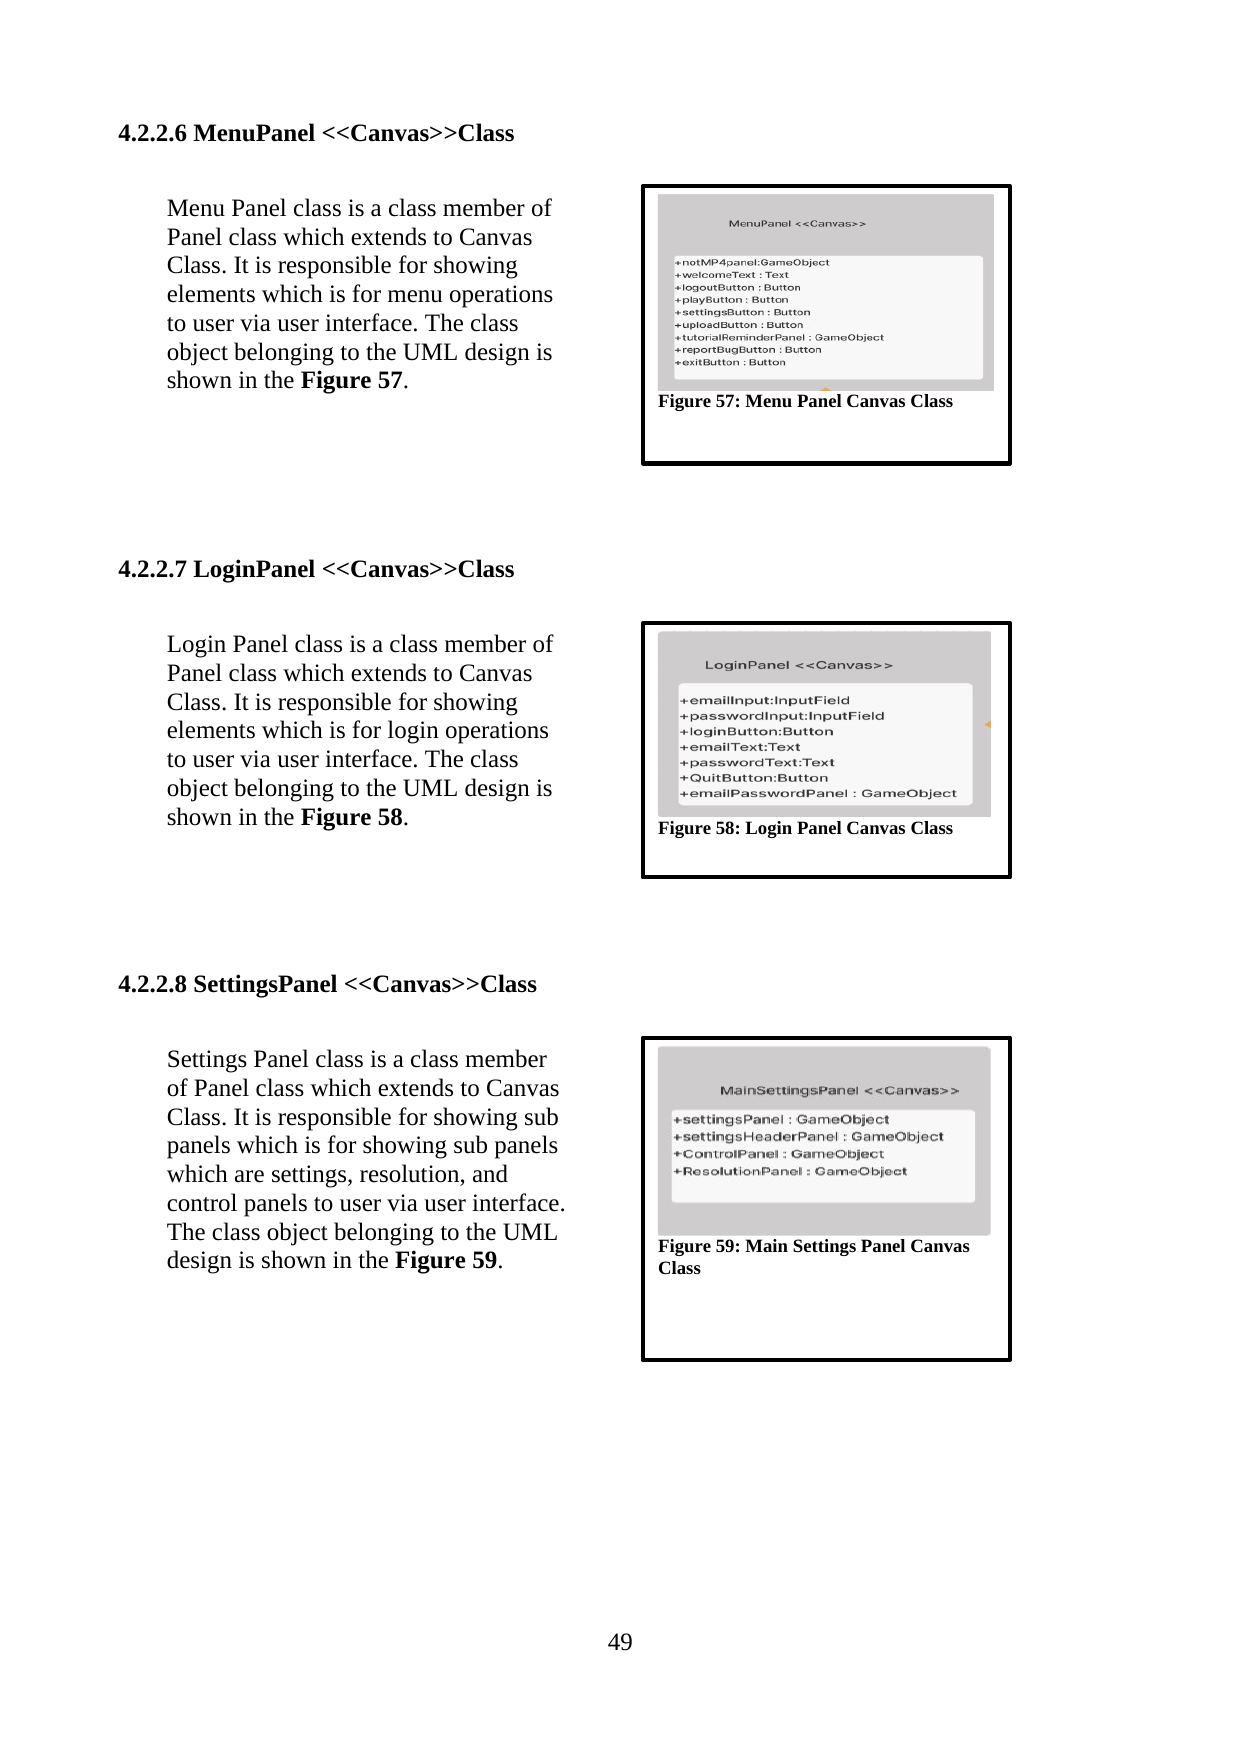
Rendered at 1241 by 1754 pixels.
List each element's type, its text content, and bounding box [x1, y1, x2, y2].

picture [657, 1045, 991, 1236]
subtitle 4.2.2.6 MenuPanel <<Canvas>>Class [118, 118, 1122, 147]
picture [657, 193, 994, 391]
picture [657, 630, 991, 817]
subtitle 4.2.2.8 SettingsPanel <<Canvas>>Class [118, 969, 1122, 998]
subtitle 4.2.2.7 LoginPanel <<Canvas>>Class [118, 554, 1122, 583]
